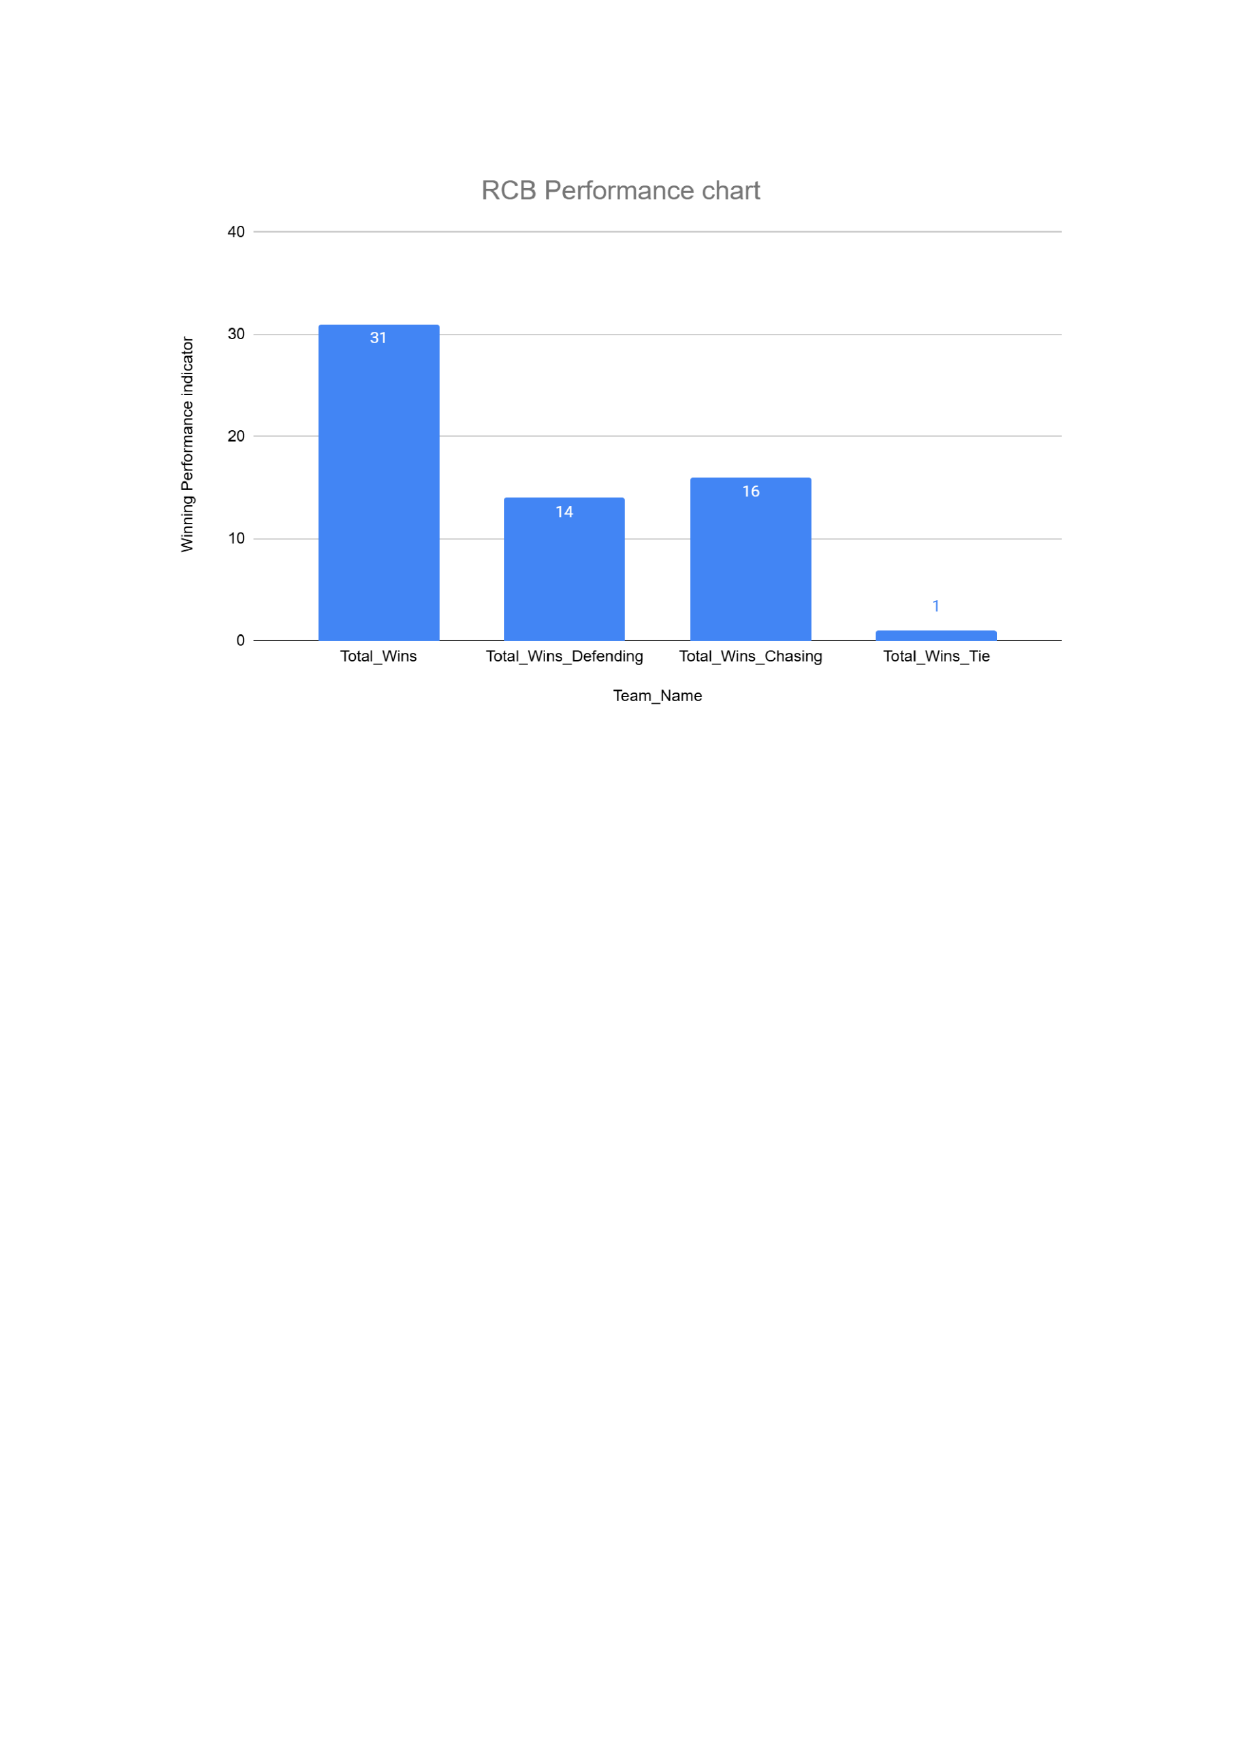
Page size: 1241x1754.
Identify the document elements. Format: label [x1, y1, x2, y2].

picture [150, 150, 1091, 733]
